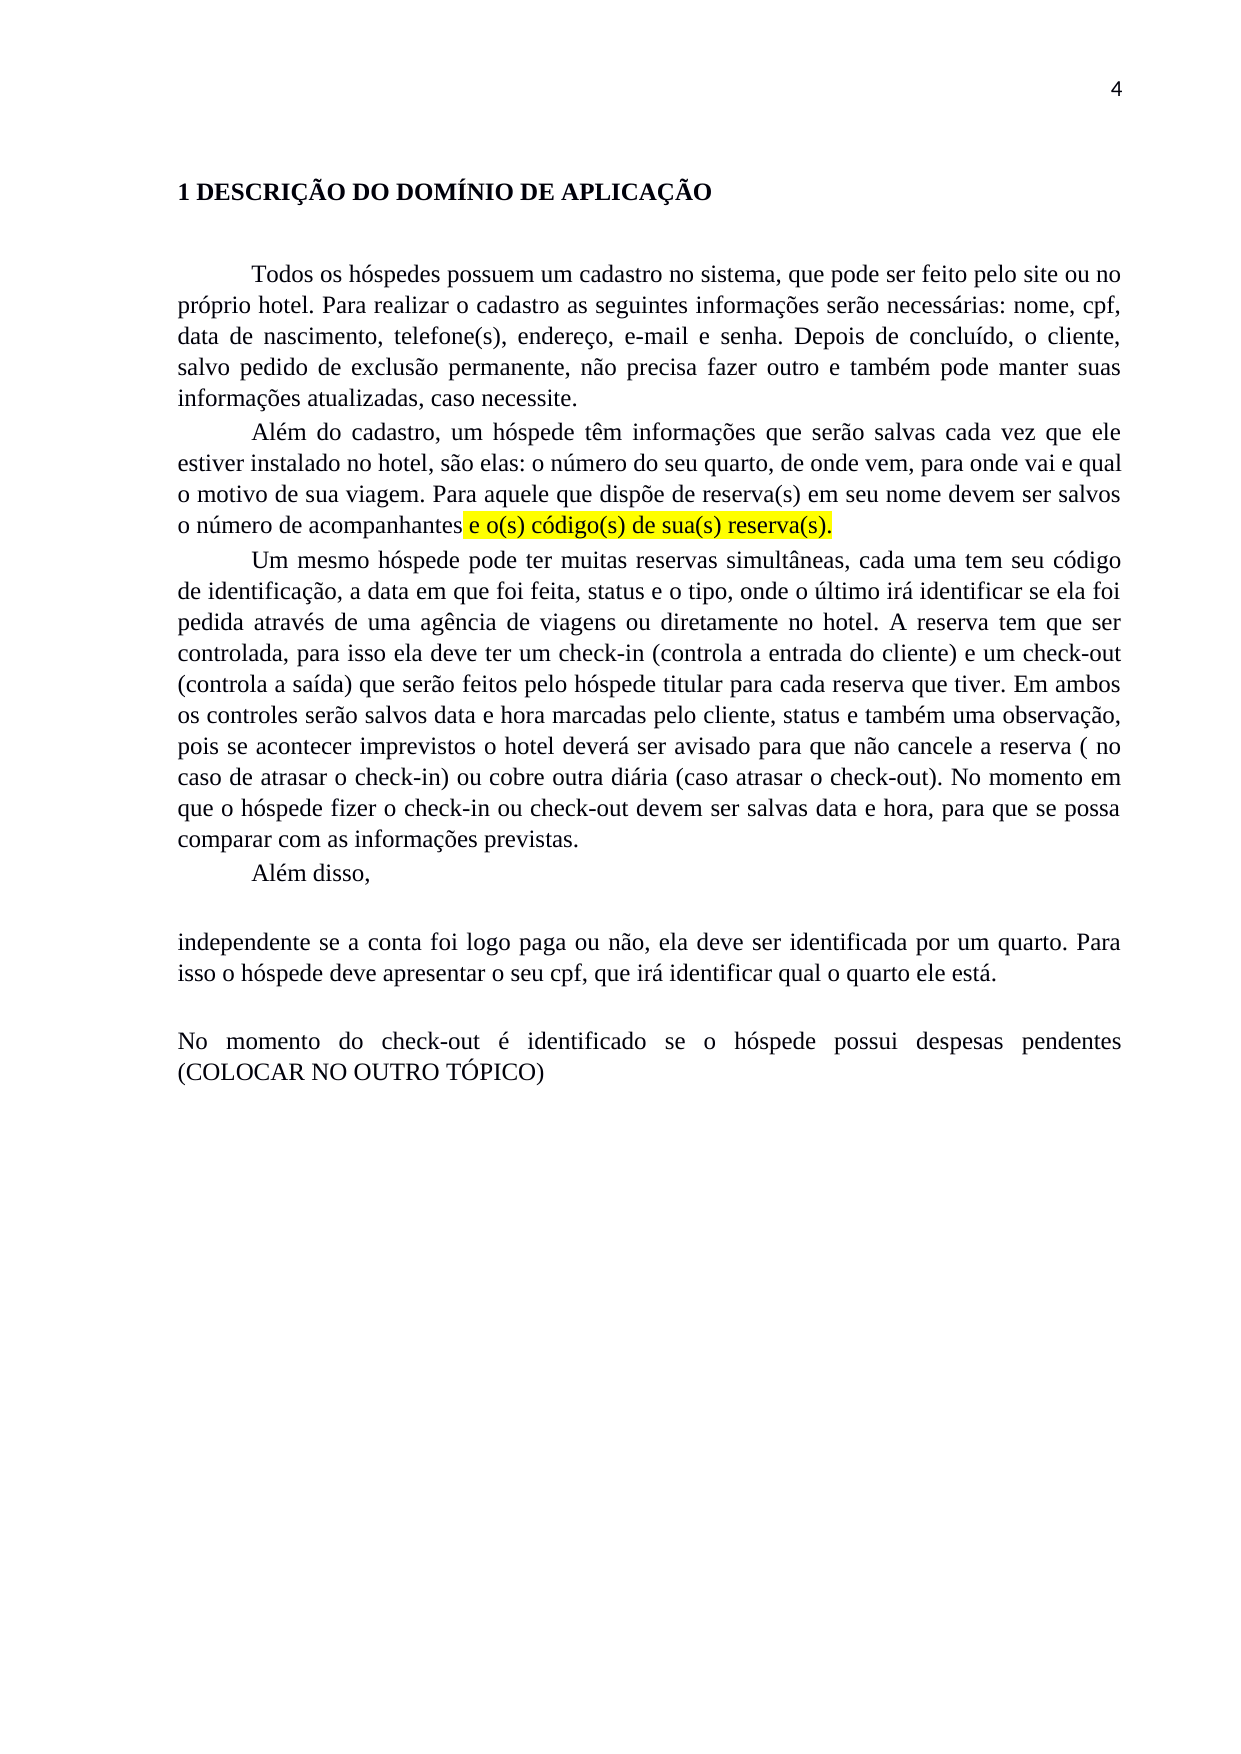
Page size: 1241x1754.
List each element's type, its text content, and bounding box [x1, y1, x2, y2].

text Todos os hóspedes possuem um cadastro no sistema, que pode ser feito pelo site ou no próprio hotel. Para realizar o cadastro as seguintes informações serão necessárias: nome, cpf, data de nascimento, telefone(s), endereço, e-mail e senha. Depois de concluído, o cliente, salvo pedido de exclusão permanente, não precisa fazer outro e também pode manter suas informações atualizadas, caso necessite. [177, 259, 1122, 412]
text No momento do check-out é identificado se o hóspede possui despesas pendentes (COLOCAR NO OUTRO TÓPICO) [177, 1026, 1122, 1086]
text independente se a conta foi logo paga ou não, ela deve ser identificada por um quarto. Para isso o hóspede deve apresentar o seu cpf, que irá identificar qual o quarto ele está. [177, 927, 1122, 986]
text Além disso, [177, 858, 1122, 887]
text Um mesmo hóspede pode ter muitas reservas simultâneas, cada uma tem seu código de identificação, a data em que foi feita, status e o tipo, onde o último irá identificar se ela foi pedida através de uma agência de viagens ou diretamente no hotel. A reserva tem que ser controlada, para isso ela deve ter um check-in (controla a entrada do cliente) e um check-out (controla a saída) que serão feitos pelo hóspede titular para cada reserva que tiver. Em ambos os controles serão salvos data e hora marcadas pelo cliente, status e também uma observação, pois se acontecer imprevistos o hotel deverá ser avisado para que não cancele a reserva ( no caso de atrasar o check-in) ou cobre outra diária (caso atrasar o check-out). No momento em que o hóspede fizer o check-in ou check-out devem ser salvas data e hora, para que se possa comparar com as informações previstas. [177, 545, 1122, 853]
text Além do cadastro, um hóspede têm informações que serão salvas cada vez que ele estiver instalado no hotel, são elas: o número do seu quarto, de onde vem, para onde vai e qual o motivo de sua viagem. Para aquele que dispõe de reserva(s) em seu nome devem ser salvos o número de acompanhantes e o(s) código(s) de sua(s) reserva(s). [177, 417, 1122, 539]
text 1 DESCRIÇÃO DO DOMÍNIO DE APLICAÇÃO [177, 177, 1122, 206]
